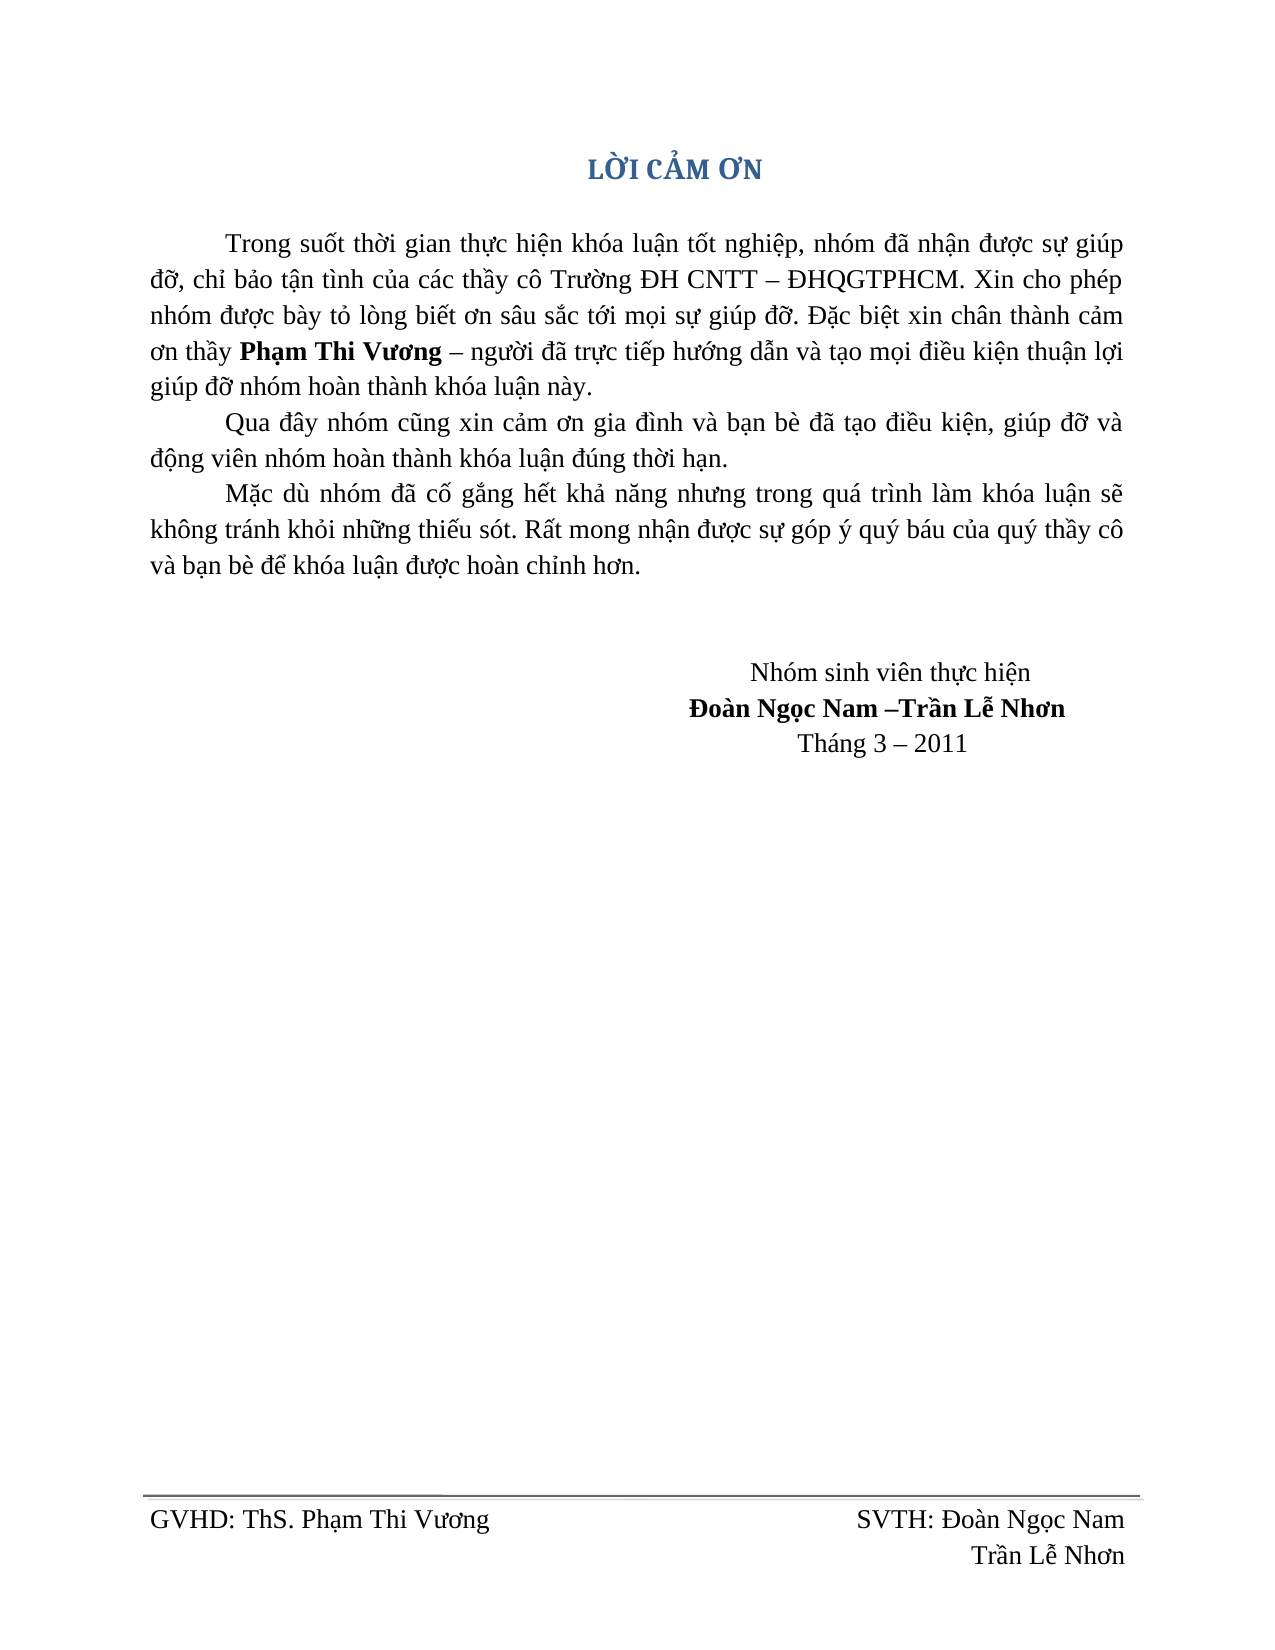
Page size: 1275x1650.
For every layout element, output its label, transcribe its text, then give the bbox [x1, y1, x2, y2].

text Qua đây nhóm cũng xin cảm ơn gia đình và bạn bè đã tạo điều kiện, giúp đỡ và động viên nhóm hoàn thành khóa luận đúng thời hạn. [150, 406, 1125, 473]
text Tháng 3 – 2011 [150, 728, 1125, 759]
text Nhóm sinh viên thực hiện [150, 656, 1125, 687]
text Trong suốt thời gian thực hiện khóa luận tốt nghiệp, nhóm đã nhận được sự giúp đỡ, chỉ bảo tận tình của các thầy cô Trường ĐH CNTT – ĐHQGTPHCM. Xin cho phép nhóm được bày tỏ lòng biết ơn sâu sắc tới mọi sự giúp đỡ. Đặc biệt xin chân thành cảm ơn thầy Phạm Thi Vương – người đã trực tiếp hướng dẫn và tạo mọi điều kiện thuận lợi giúp đỡ nhóm hoàn thành khóa luận này. [150, 227, 1125, 401]
subtitle LỜI CẢM ƠN [150, 153, 1125, 187]
text Đoàn Ngọc Nam –Trần Lễ Nhơn [150, 692, 1125, 723]
text Mặc dù nhóm đã cố gắng hết khả năng nhưng trong quá trình làm khóa luận sẽ không tránh khỏi những thiếu sót. Rất mong nhận được sự góp ý quý báu của quý thầy cô và bạn bè để khóa luận được hoàn chỉnh hơn. [150, 477, 1125, 580]
